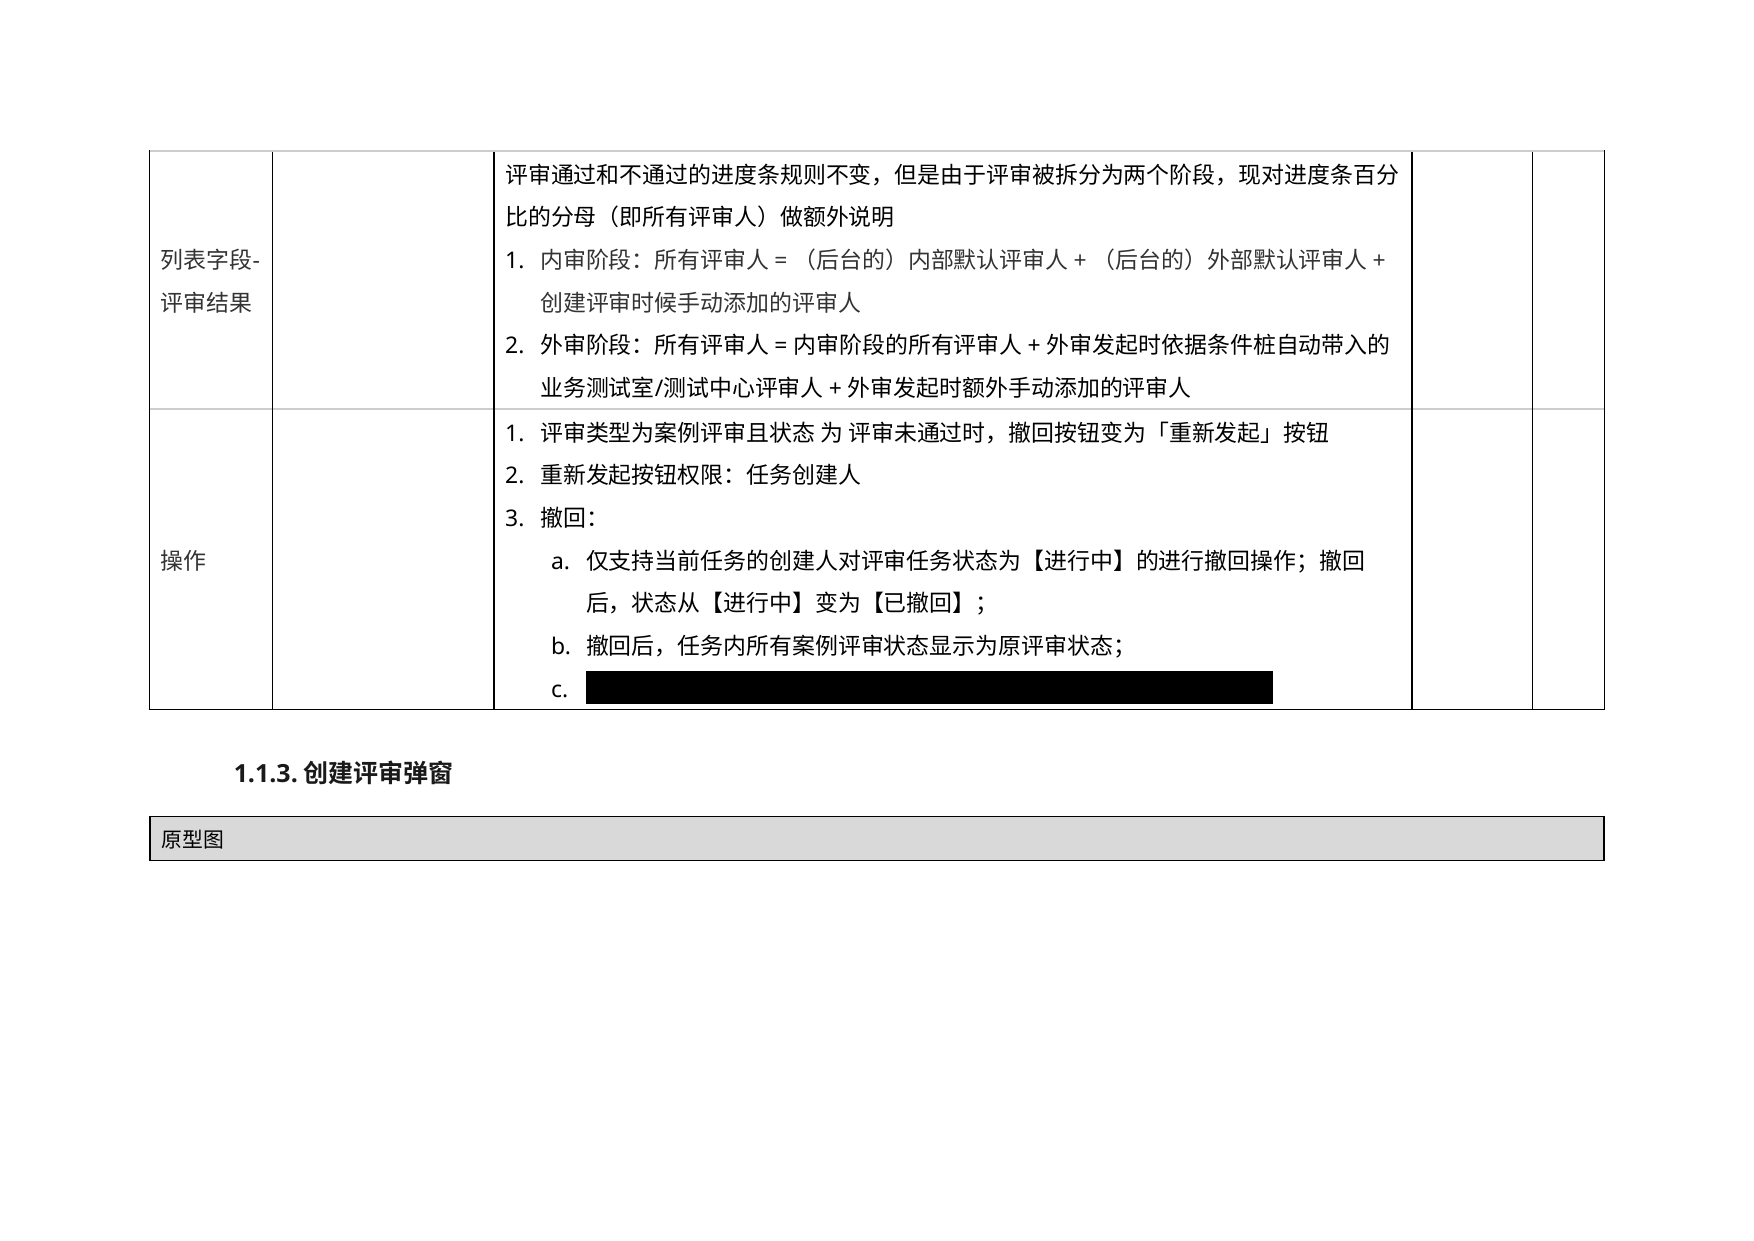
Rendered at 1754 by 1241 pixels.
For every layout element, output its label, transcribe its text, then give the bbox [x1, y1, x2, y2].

subtitle 创建评审弹窗 [233, 754, 1612, 790]
table_cell 评审通过和不通过的进度条规则不变，但是由于评审被拆分为两个阶段，现对进度条百分比的分母（即所有评审人）做额外说明 内审阶段：所有评审人 = （后台的）内部默认评审人 + （后台的）外部默认评审人 + 创建评审时候手动添加的评审人 外审阶段：所有评审人 = 内审阶段的所有评审人 + 外审发起时依据条件桩自动带入的业务测试室/测试中心评审人 + 外审发起时额外手动添加的评审人 [495, 152, 1411, 408]
table_cell [1413, 152, 1532, 408]
table_cell [273, 152, 493, 408]
table_cell [1533, 152, 1604, 408]
table_header 原型图 [151, 817, 1603, 860]
table_cell 操作 [150, 410, 272, 709]
table_cell 列表字段-评审结果 [150, 152, 272, 408]
table_cell [1533, 410, 1604, 709]
table_cell 评审类型为案例评审且状态 为 评审未通过时，撤回按钮变为「重新发起」按钮 重新发起按钮权限：任务创建人 撤回： 仅支持当前任务的创建人对评审任务状态为【进行中】的进行撤回操作；撤回后，状态从【进行中】变为【已撤回】； 撤回后，任务内所有案例评审状态显示为原评审状态； 撤回的评审只有创建人可以将该评审任务删除，其他用户只能查看； [495, 410, 1411, 709]
table_cell [273, 410, 493, 709]
table_cell [1413, 410, 1532, 709]
